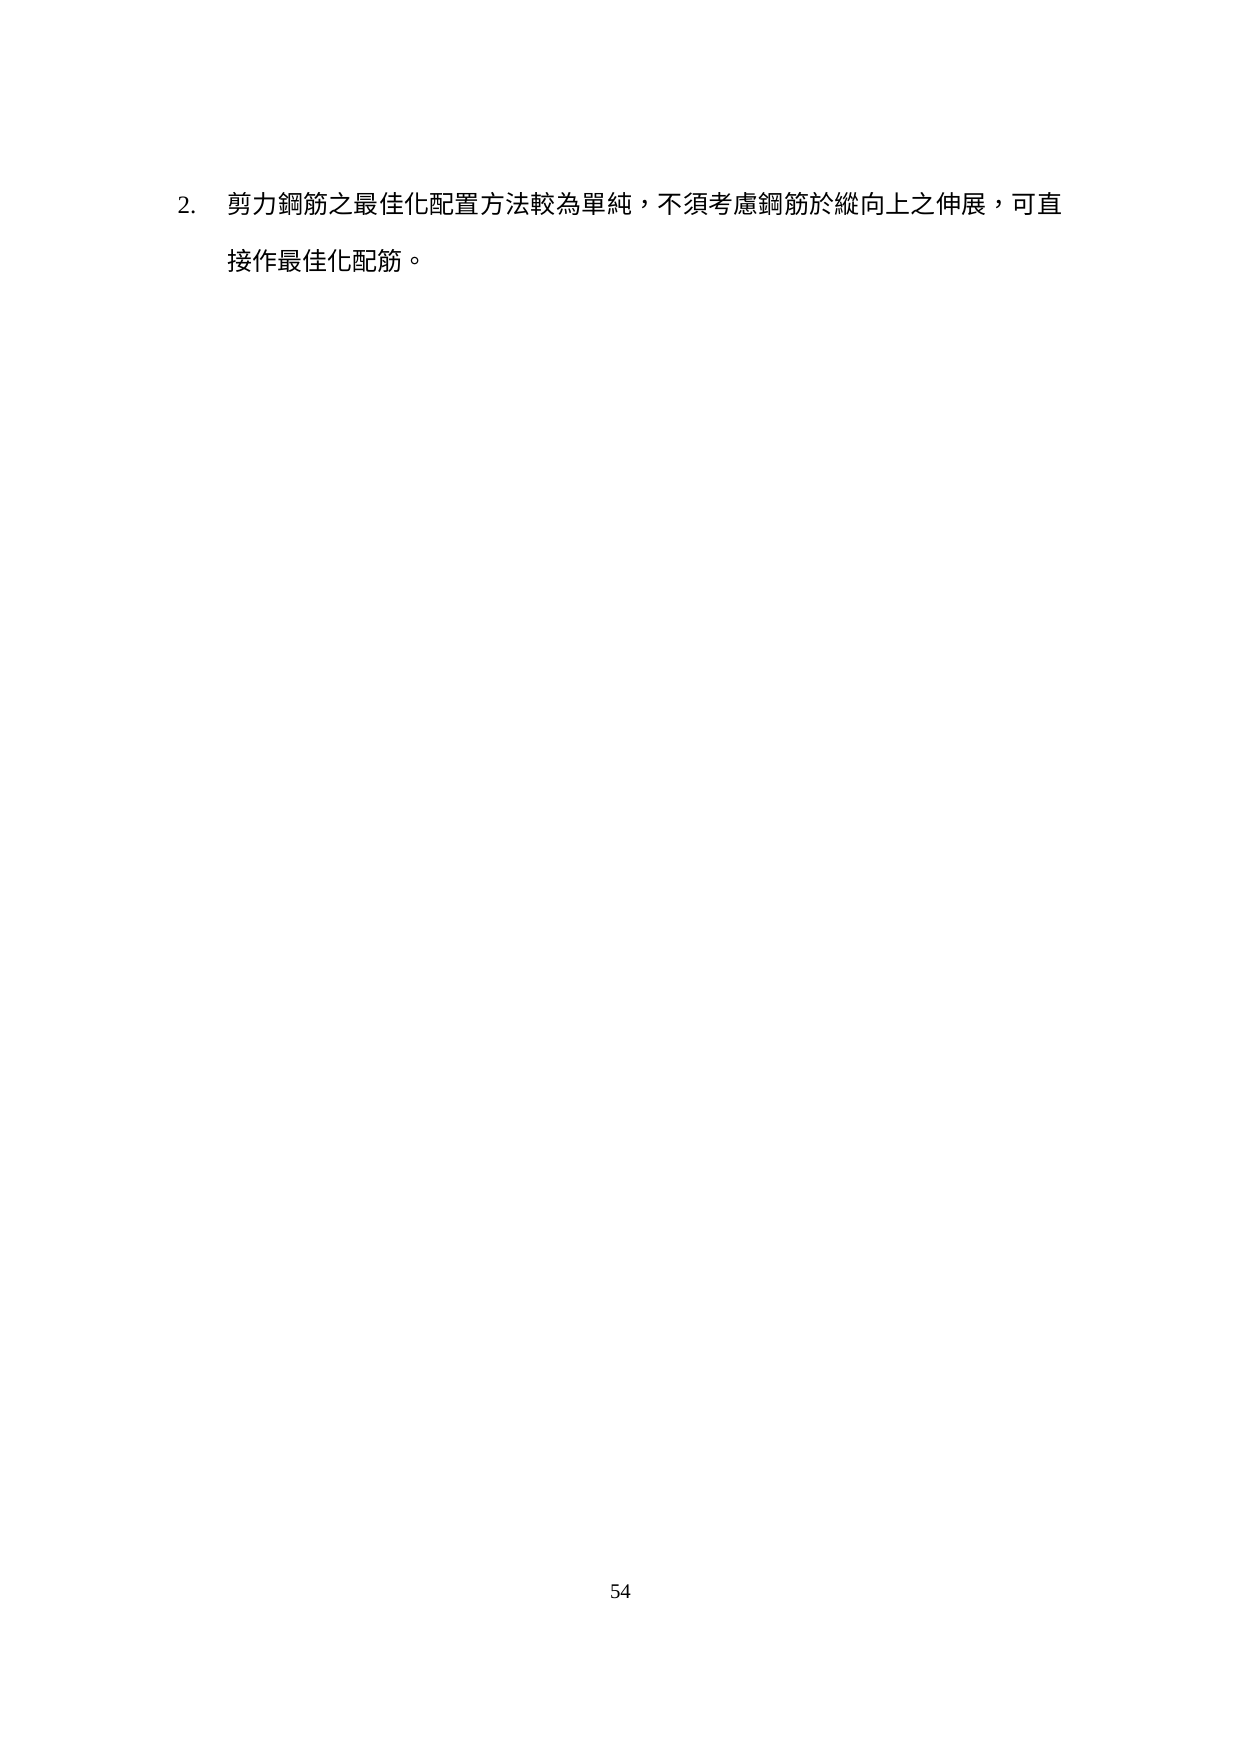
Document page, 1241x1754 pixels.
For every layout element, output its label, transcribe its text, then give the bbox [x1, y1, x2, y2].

list 剪力鋼筋之最佳化配置方法較為單純，不須考慮鋼筋於縱向上之伸展，可直接作最佳化配筋。 [177, 184, 1063, 278]
